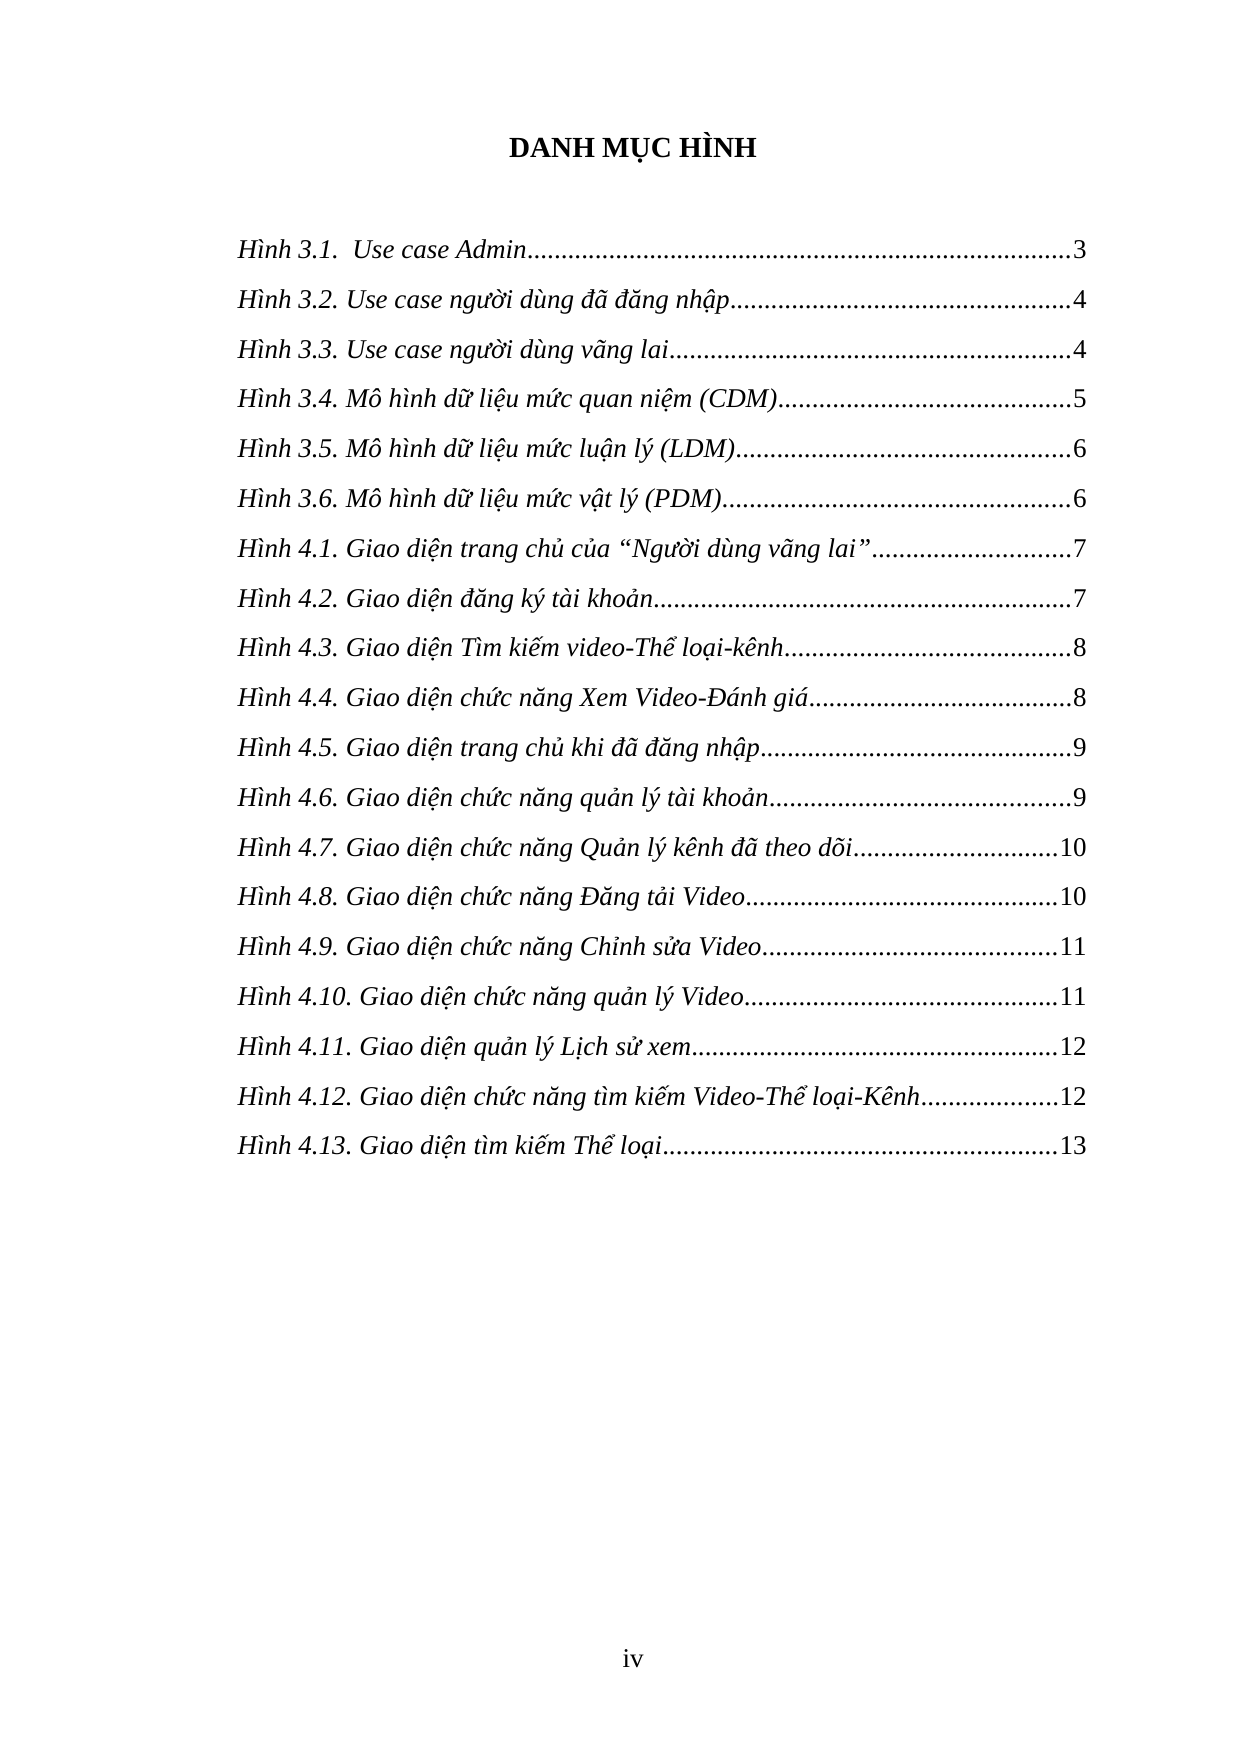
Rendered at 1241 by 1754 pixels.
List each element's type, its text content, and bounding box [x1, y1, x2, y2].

text Hình 4.11. Giao diện quản lý Lịch sử xem 12 [178, 1030, 1087, 1061]
text Hình 4.3. Giao diện Tìm kiếm video-Thể loại-kênh 8 [178, 631, 1087, 663]
text DANH MỤC HÌNH [178, 131, 1087, 164]
text Hình 4.8. Giao diện chức năng Đăng tải Video 10 [178, 880, 1087, 912]
text Hình 4.12. Giao diện chức năng tìm kiếm Video-Thể loại-Kênh 12 [178, 1079, 1087, 1111]
text Hình 3.5. Mô hình dữ liệu mức luận lý (LDM) 6 [178, 432, 1087, 463]
text Hình 3.4. Mô hình dữ liệu mức quan niệm (CDM) 5 [178, 382, 1087, 414]
text Hình 4.1. Giao diện trang chủ của “Người dùng vãng lai” 7 [178, 532, 1087, 563]
text Hình 4.5. Giao diện trang chủ khi đã đăng nhập 9 [178, 731, 1087, 762]
text Hình 3.6. Mô hình dữ liệu mức vật lý (PDM) 6 [178, 482, 1087, 513]
text Hình 4.2. Giao diện đăng ký tài khoản 7 [178, 582, 1087, 613]
text Hình 3.3. Use case người dùng vãng lai 4 [178, 333, 1087, 364]
text Hình 3.1. Use case Admin 3 [178, 233, 1087, 264]
text Hình 3.2. Use case người dùng đã đăng nhập 4 [178, 283, 1087, 314]
text Hình 4.7. Giao diện chức năng Quản lý kênh đã theo dõi 10 [178, 831, 1087, 862]
text Hình 4.10. Giao diện chức năng quản lý Video 11 [178, 980, 1087, 1011]
text Hình 4.6. Giao diện chức năng quản lý tài khoản 9 [178, 781, 1087, 812]
text Hình 4.4. Giao diện chức năng Xem Video-Đánh giá 8 [178, 681, 1087, 712]
text Hình 4.13. Giao diện tìm kiếm Thể loại 13 [178, 1129, 1087, 1161]
text Hình 4.9. Giao diện chức năng Chỉnh sửa Video 11 [178, 930, 1087, 961]
